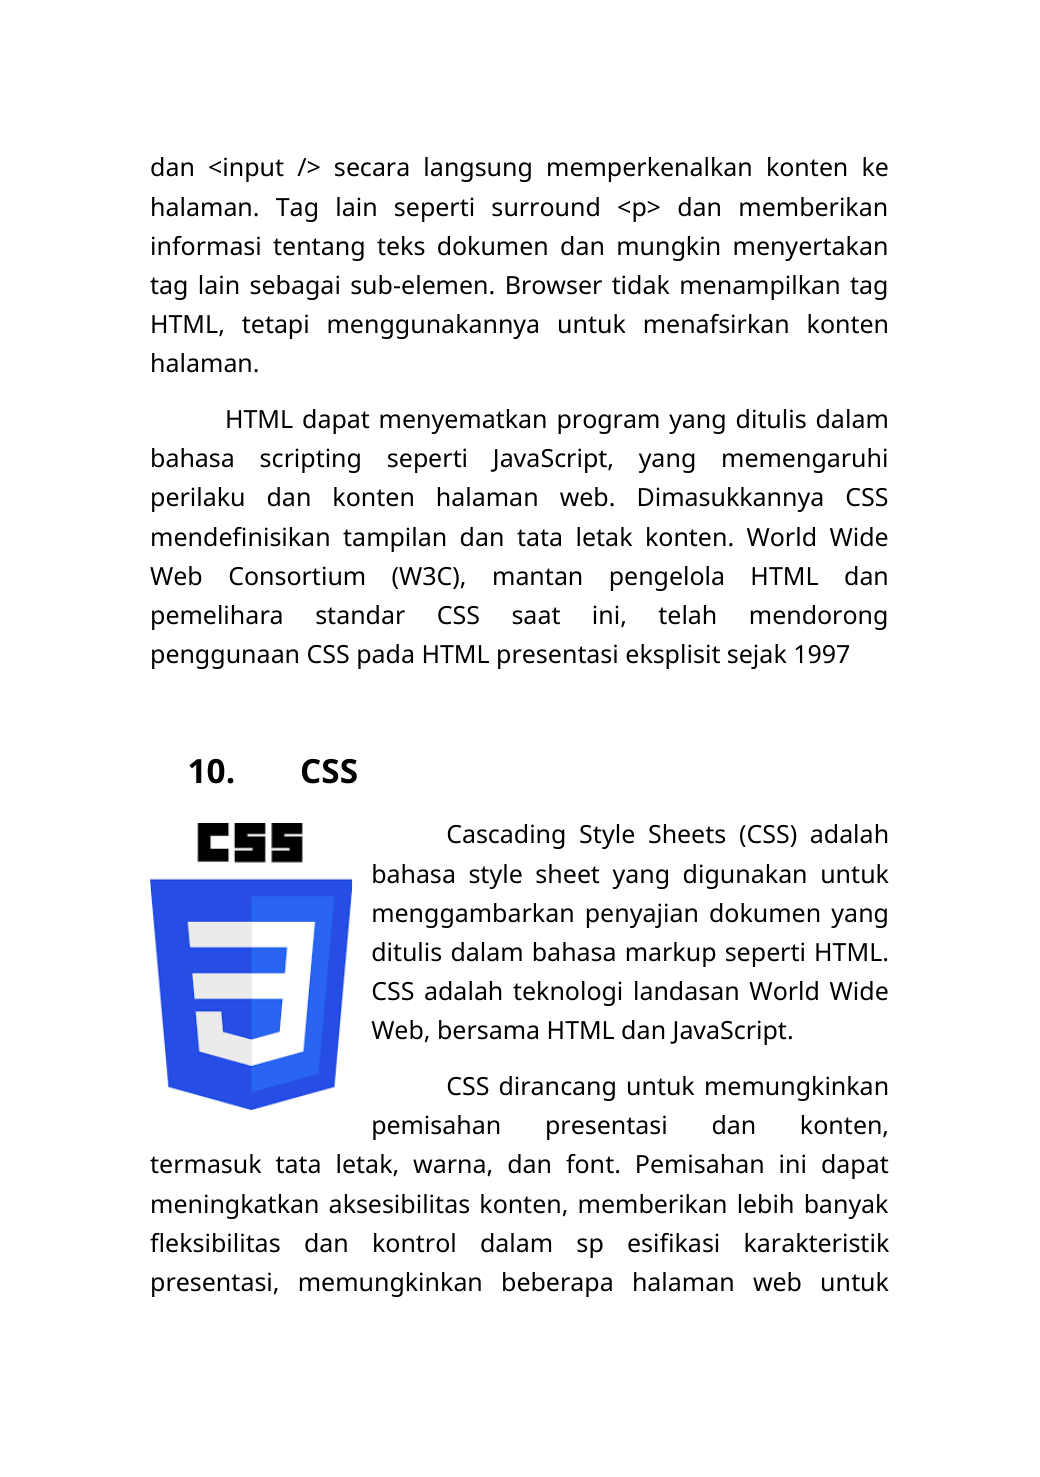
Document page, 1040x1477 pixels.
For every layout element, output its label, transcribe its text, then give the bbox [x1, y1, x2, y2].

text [150, 1069, 889, 1299]
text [150, 150, 889, 380]
picture [150, 823, 353, 1110]
list CSS [187, 748, 889, 794]
text HTML dapat menyematkan program yang ditulis dalam bahasa scripting seperti JavaScript, yang memengaruhi perilaku dan konten halaman web. Dimasukkannya CSS mendefinisikan tampilan dan tata letak konten. World Wide Web Consortium (W3C), mantan pengelola HTML dan pemelihara standar CSS saat ini, telah mendorong penggunaan CSS pada HTML presentasi eksplisit sejak 1997 [150, 402, 889, 671]
text Cascading Style Sheets (CSS) adalah bahasa style sheet yang digunakan untuk menggambarkan penyajian dokumen yang ditulis dalam bahasa markup seperti HTML. CSS adalah teknologi landasan World Wide Web, bersama HTML dan JavaScript. [150, 817, 889, 1047]
